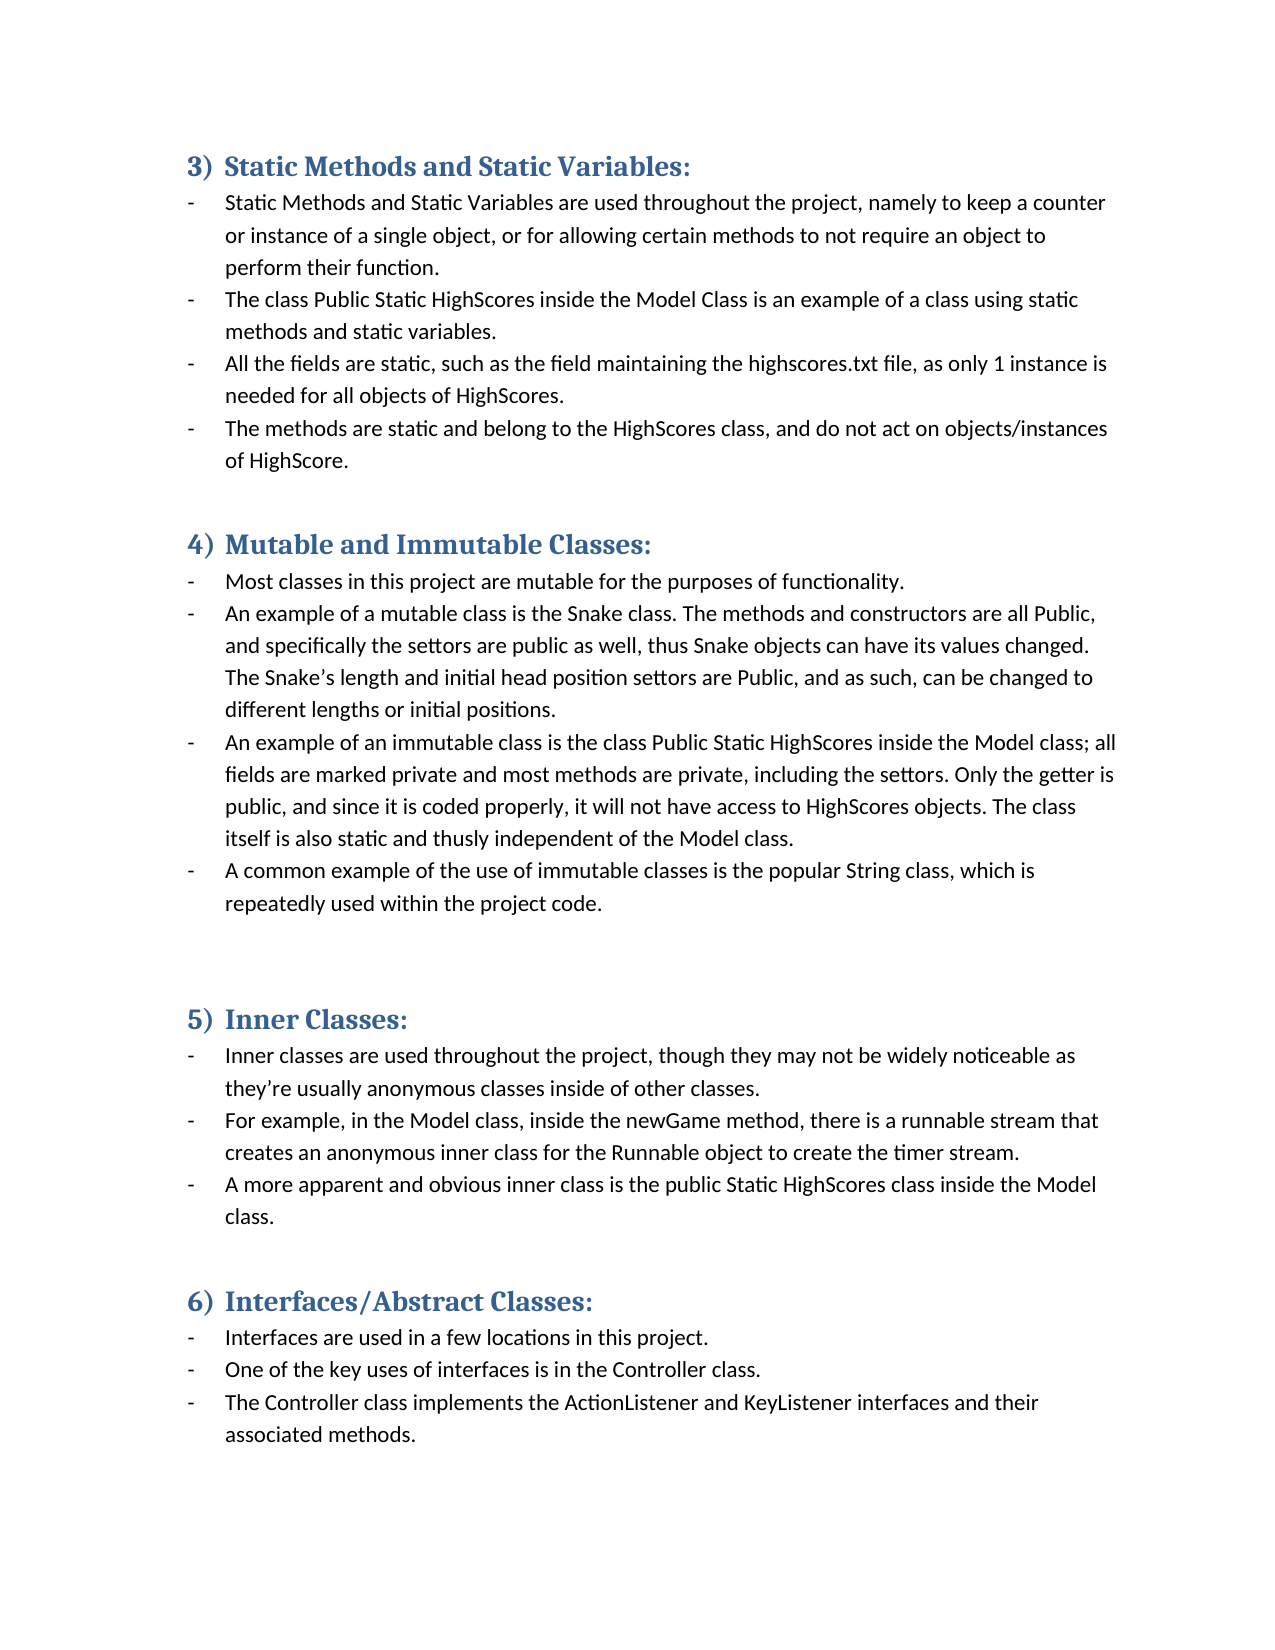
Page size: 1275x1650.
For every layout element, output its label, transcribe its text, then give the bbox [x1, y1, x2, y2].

list Interfaces are used in a few locations in this project. [187, 1323, 1125, 1351]
list A common example of the use of immutable classes is the popular String class, which is repeatedly used within the project code. [187, 856, 1125, 917]
list An example of a mutable class is the Snake class. The methods and constructors are all Public, and specifically the settors are public as well, thus Snake objects can have its values changed. The Snake’s length and initial head position settors are Public, and as such, can be changed to different lengths or initial positions. [187, 599, 1125, 723]
list A more apparent and obvious inner class is the public Static HighScores class inside the Model class. [187, 1170, 1125, 1231]
list The Controller class implements the ActionListener and KeyListener interfaces and their associated methods. [187, 1388, 1125, 1448]
list For example, in the Model class, inside the newGame method, there is a runnable stream that creates an anonymous inner class for the Runnable object to create the timer stream. [187, 1106, 1125, 1166]
list An example of an immutable class is the class Public Static HighScores inside the Model class; all fields are marked private and most methods are private, including the settors. Only the getter is public, and since it is coded properly, it will not have access to HighScores objects. The class itself is also static and thusly independent of the Model class. [187, 728, 1125, 852]
list The class Public Static HighScores inside the Model Class is an example of a class using static methods and static variables. [187, 285, 1125, 345]
list Inner classes are used throughout the project, though they may not be widely noticeable as they’re usually anonymous classes inside of other classes. [187, 1042, 1125, 1102]
list The methods are static and belong to the HighScores class, and do not act on objects/instances of HighScore. [187, 414, 1125, 474]
list One of the key uses of interfaces is in the Controller class. [187, 1355, 1125, 1383]
subtitle Interfaces/Abstract Classes: [187, 1285, 1125, 1318]
list Most classes in this project are mutable for the purposes of functionality. [187, 567, 1125, 595]
subtitle Mutable and Immutable Classes: [187, 528, 1125, 562]
subtitle Static Methods and Static Variables: [187, 150, 1125, 183]
list All the fields are static, such as the field maintaining the highscores.txt file, as only 1 instance is needed for all objects of HighScores. [187, 349, 1125, 410]
subtitle Inner Classes: [187, 1003, 1125, 1037]
list Static Methods and Static Variables are used throughout the project, namely to keep a counter or instance of a single object, or for allowing certain methods to not require an object to perform their function. [187, 188, 1125, 281]
